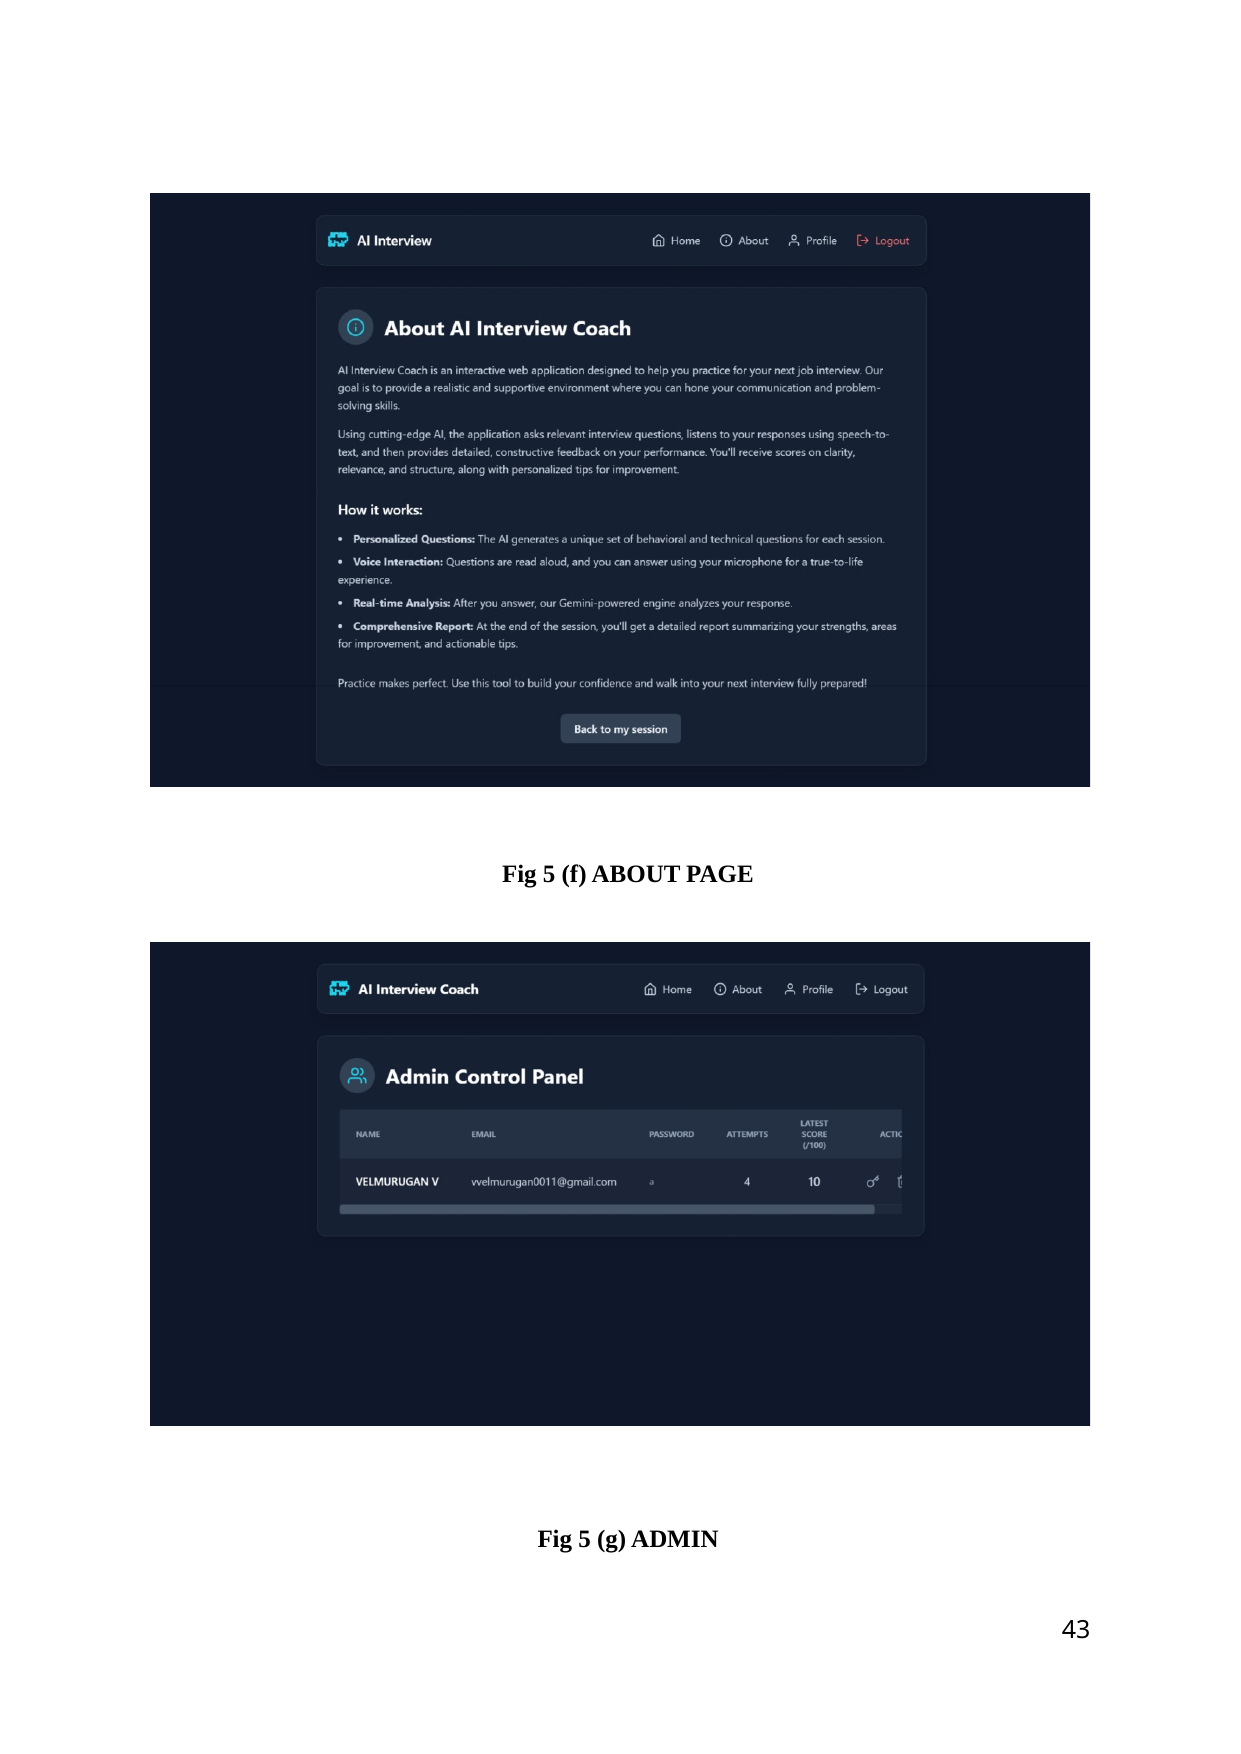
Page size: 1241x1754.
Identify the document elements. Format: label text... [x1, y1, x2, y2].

picture [150, 942, 1091, 1426]
text Fig 5 (g) ADMIN [165, 1524, 1090, 1553]
text Fig 5 (f) ABOUT PAGE [165, 859, 1090, 887]
picture [150, 193, 1091, 787]
